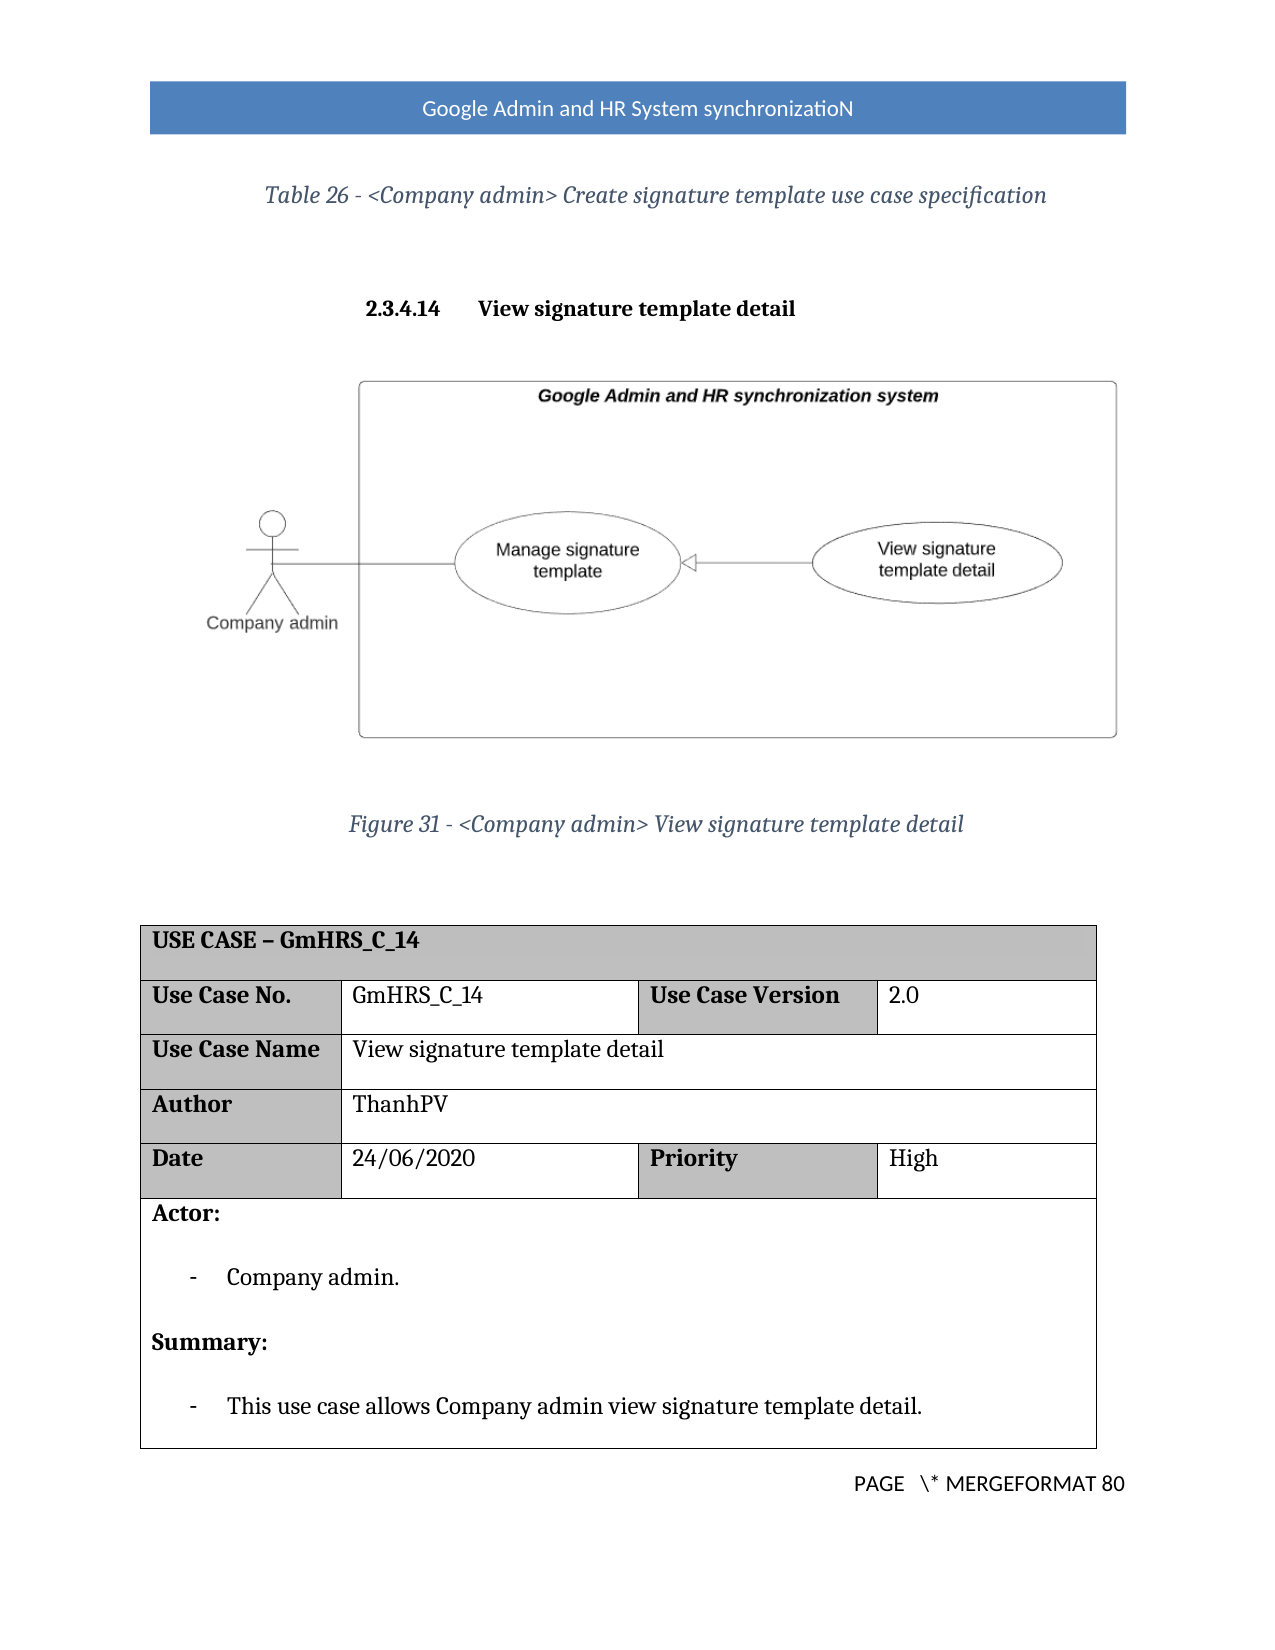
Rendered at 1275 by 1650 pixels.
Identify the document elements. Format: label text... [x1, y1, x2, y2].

table_cell Author [141, 1090, 341, 1143]
table_cell Use Case Name [141, 1035, 341, 1089]
table_cell Date [141, 1144, 341, 1198]
table_cell 24/06/2020 [342, 1144, 638, 1198]
table_cell High [878, 1144, 1096, 1198]
table_header USE CASE – GmHRS_C_14 [141, 926, 1096, 980]
table_cell ThanhPV [342, 1090, 1096, 1143]
table_cell GmHRS_C_14 [342, 981, 638, 1034]
table_cell Use Case No. [141, 981, 341, 1034]
text Figure 31 - <Company admin> View signature template detail [187, 810, 1125, 839]
subtitle View signature template detail [366, 296, 1125, 322]
table_cell Priority [639, 1144, 877, 1198]
picture [187, 355, 1163, 777]
table_cell View signature template detail [342, 1035, 1096, 1089]
table_cell 2.0 [878, 981, 1096, 1034]
table_cell Use Case Version [639, 981, 877, 1034]
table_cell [141, 1199, 1096, 1448]
